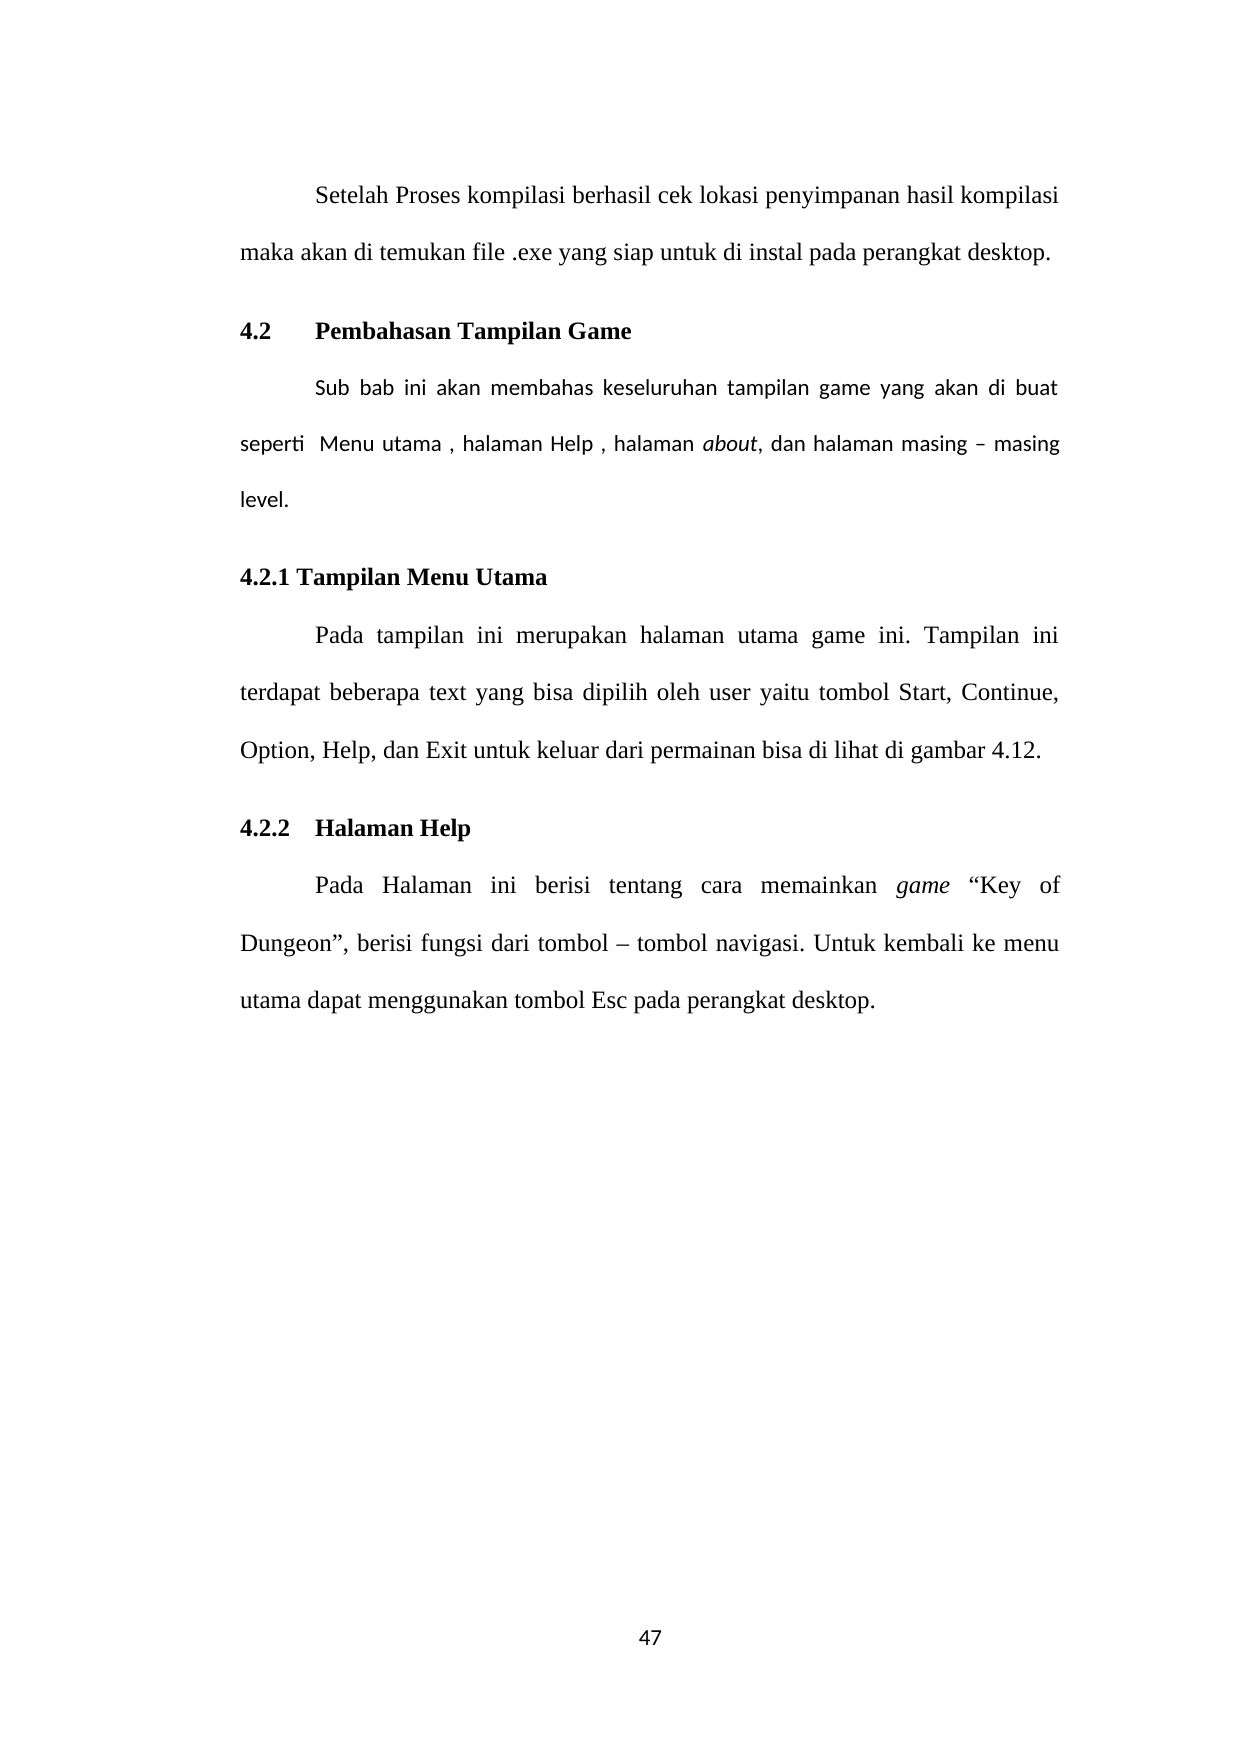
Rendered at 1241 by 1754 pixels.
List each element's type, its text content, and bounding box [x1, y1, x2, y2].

subtitle 4.2.1 Tampilan Menu Utama [240, 562, 1060, 591]
subtitle 4.2 Pembahasan Tampilan Game [240, 316, 1060, 344]
subtitle 4.2.2 Halaman Help [240, 813, 1060, 842]
text Pada Halaman ini berisi tentang cara memainkan game “Key of Dungeon”, berisi fungsi dari tombol – tombol navigasi. Untuk kembali ke menu utama dapat menggunakan tombol Esc pada perangkat desktop. [240, 871, 1060, 1014]
text Pada tampilan ini merupakan halaman utama game ini. Tampilan ini terdapat beberapa text yang bisa dipilih oleh user yaitu tombol Start, Continue, Option, Help, dan Exit untuk keluar dari permainan bisa di lihat di gambar 4.12. [240, 620, 1060, 763]
text Sub bab ini akan membahas keseluruhan tampilan game yang akan di buat seperti Menu utama , halaman Help , halaman about, dan halaman masing – masing level. [240, 373, 1060, 513]
text Setelah Proses kompilasi berhasil cek lokasi penyimpanan hasil kompilasi maka akan di temukan file .exe yang siap untuk di instal pada perangkat desktop. [240, 180, 1060, 266]
